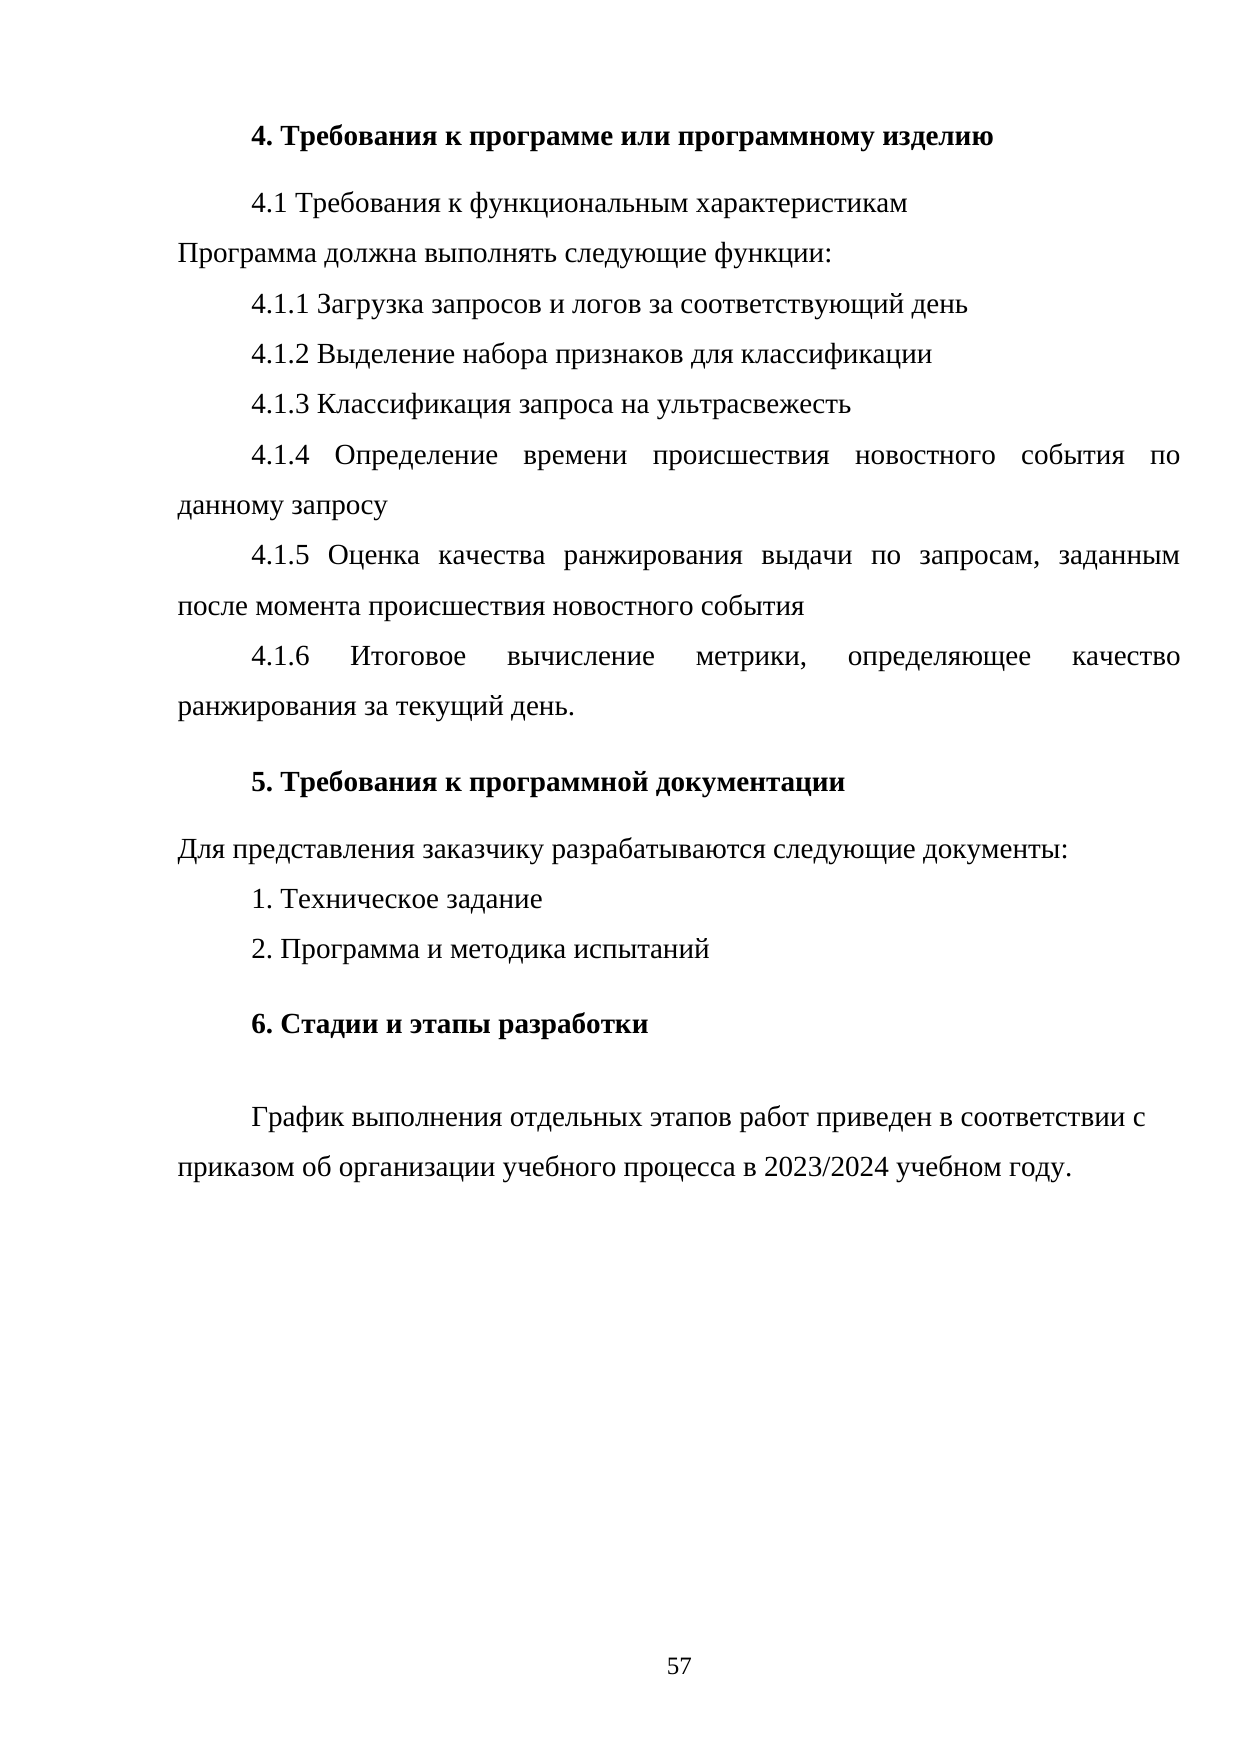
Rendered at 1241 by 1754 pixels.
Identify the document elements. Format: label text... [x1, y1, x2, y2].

text 4.1.5 Оценка качества ранжирования выдачи по запросам, заданным после момента происшествия новостного события [177, 537, 1181, 621]
text 5. Требования к программной документации [177, 764, 1181, 797]
text Программа должна выполнять следующие функции: [177, 236, 1181, 269]
text 1. Техническое задание [177, 881, 1181, 914]
text 4. Требования к программе или программному изделию [177, 118, 1181, 152]
text 4.1.6 Итоговое вычисление метрики, определяющее качество ранжирования за текущий день. [177, 638, 1181, 722]
text 4.1 Требования к функциональным характеристикам [177, 185, 1181, 219]
text 4.1.2 Выделение набора признаков для классификации [177, 336, 1181, 370]
text 2. Программа и методика испытаний [177, 931, 1181, 965]
text График выполнения отдельных этапов работ приведен в соответствии с приказом об организации учебного процесса в 2023/2024 учебном году. [177, 1099, 1181, 1183]
text 4.1.1 Загрузка запросов и логов за соответствующий день [177, 286, 1181, 319]
text Для представления заказчику разрабатываются следующие документы: [177, 831, 1181, 864]
text 4.1.4 Определение времени происшествия новостного события по данному запросу [177, 437, 1181, 521]
text 4.1.3 Классификация запроса на ультрасвежесть [177, 386, 1181, 420]
text 6. Стадии и этапы разработки [177, 1007, 1181, 1040]
